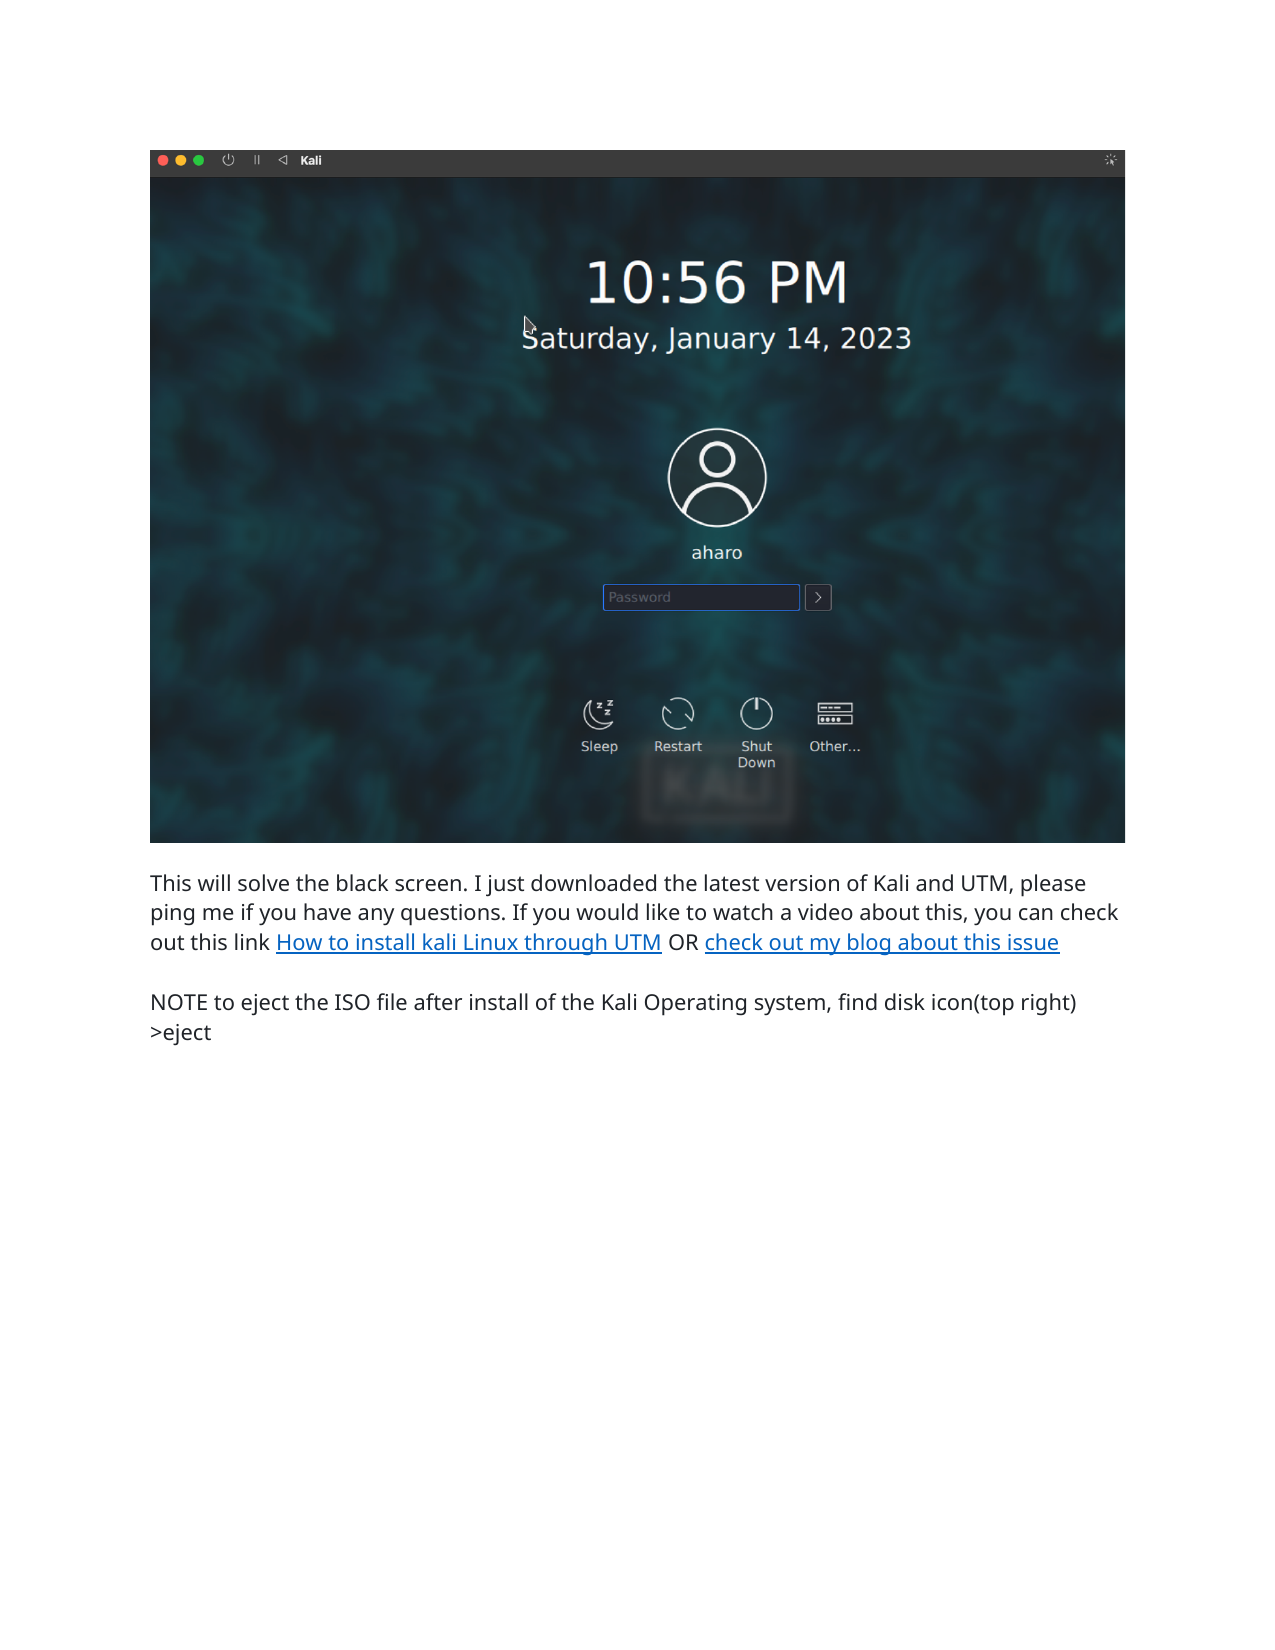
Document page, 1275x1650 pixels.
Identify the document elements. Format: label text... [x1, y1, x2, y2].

text NOTE to eject the ISO file after install of the Kali Operating system, find disk icon(top right) >eject [150, 987, 1125, 1046]
picture [150, 150, 1125, 843]
text This will solve the black screen. I just downloaded the latest version of Kali and UTM, please ping me if you have any questions. If you would like to watch a video about this, you can check out this link How to install kali Linux through UTM OR check out my blog about this issue [150, 868, 1125, 957]
